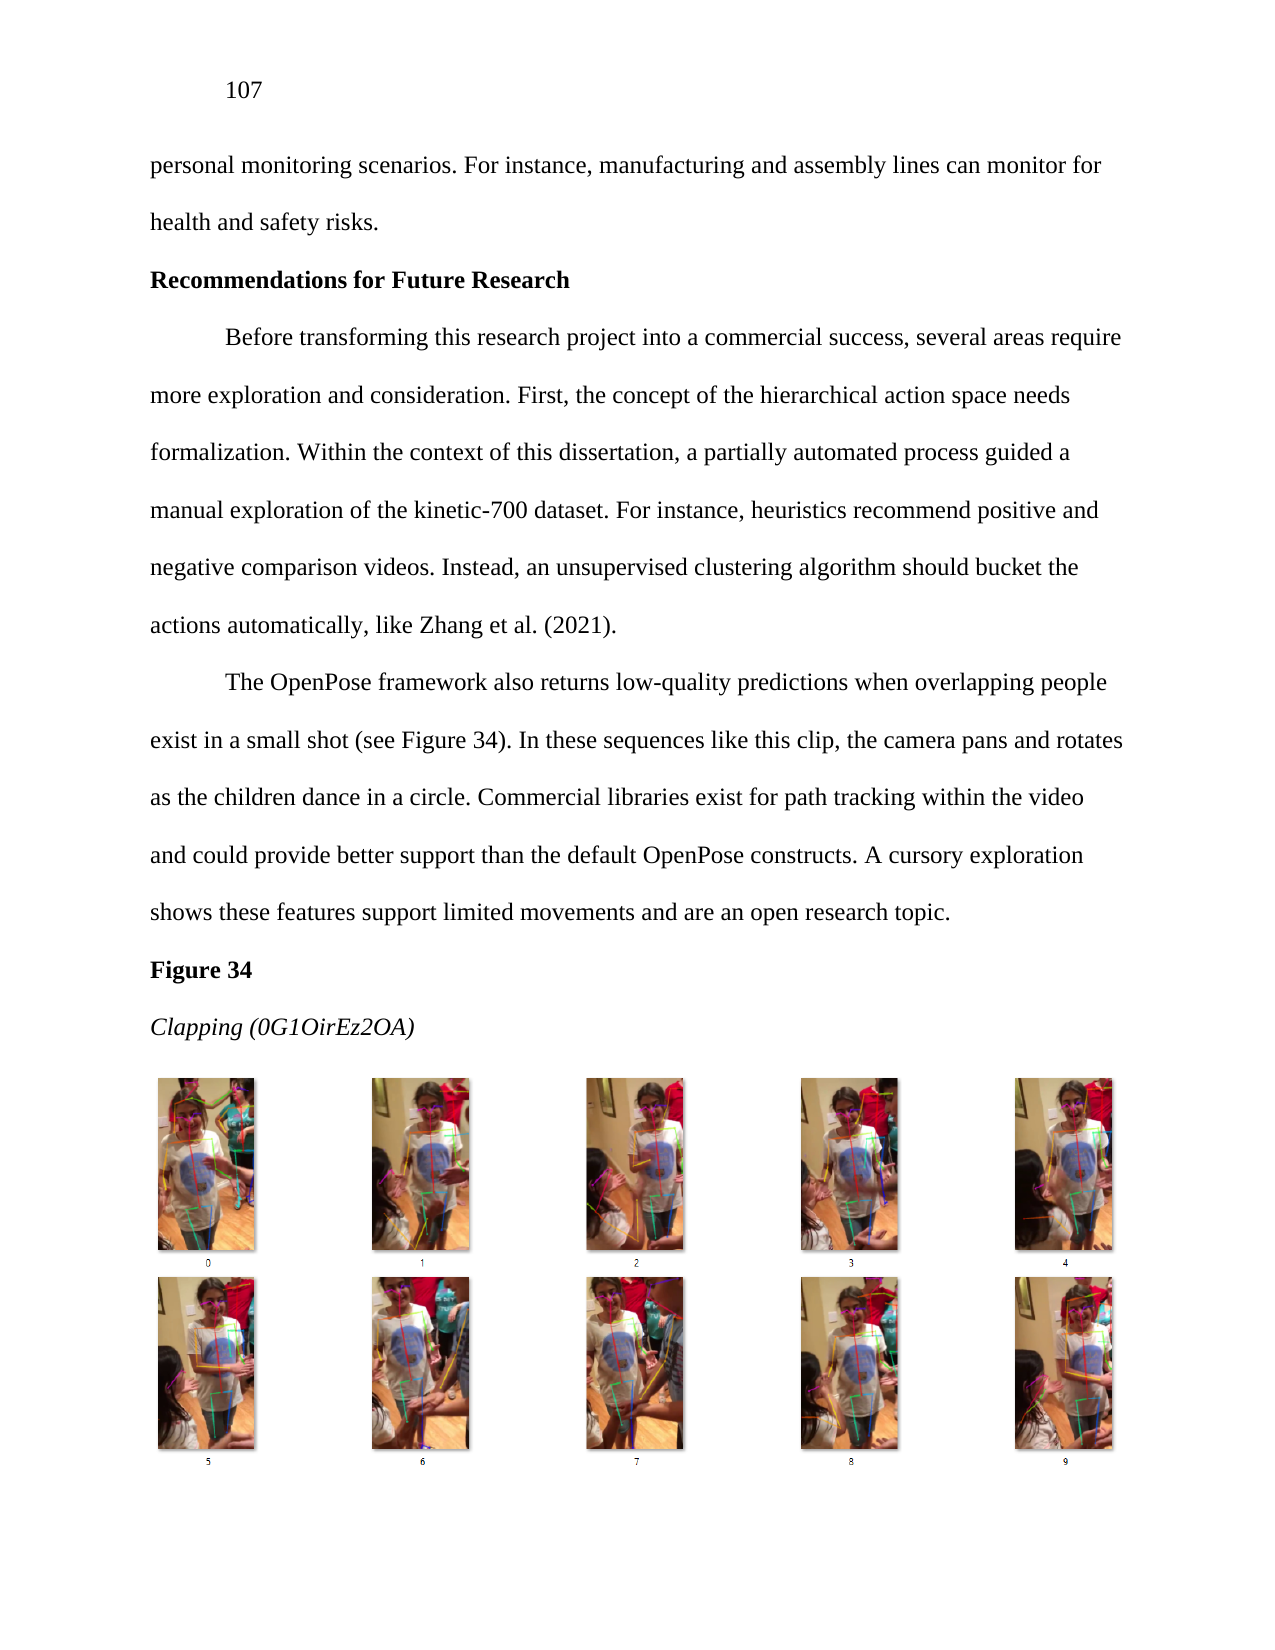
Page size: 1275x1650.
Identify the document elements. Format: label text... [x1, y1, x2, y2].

text The OpenPose framework also returns low-quality predictions when overlapping people exist in a small shot (see Figure 34). In these sequences like this clip, the camera pans and rotates as the children dance in a circle. Commercial libraries exist for path tracking within the video and could provide better support than the default OpenPose constructs. A cursory exploration shows these features support limited movements and are an open research topic. [150, 667, 1125, 926]
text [150, 150, 1125, 236]
text Figure 34 Clapping (0G1OirEz2OA) [150, 955, 1125, 1070]
text Before transforming this research project into a commercial success, several areas require more exploration and consideration. First, the concept of the hierarchical action space needs formalization. Within the context of this dissertation, a partially automated process guided a manual exploration of the kinetic-700 dataset. For instance, heuristics recommend positive and negative comparison videos. Instead, an unsupervised clustering algorithm should bucket the actions automatically, like Zhang et al. (2021). [150, 322, 1125, 639]
picture [150, 1070, 1125, 1473]
subtitle Recommendations for Future Research [150, 265, 1125, 294]
